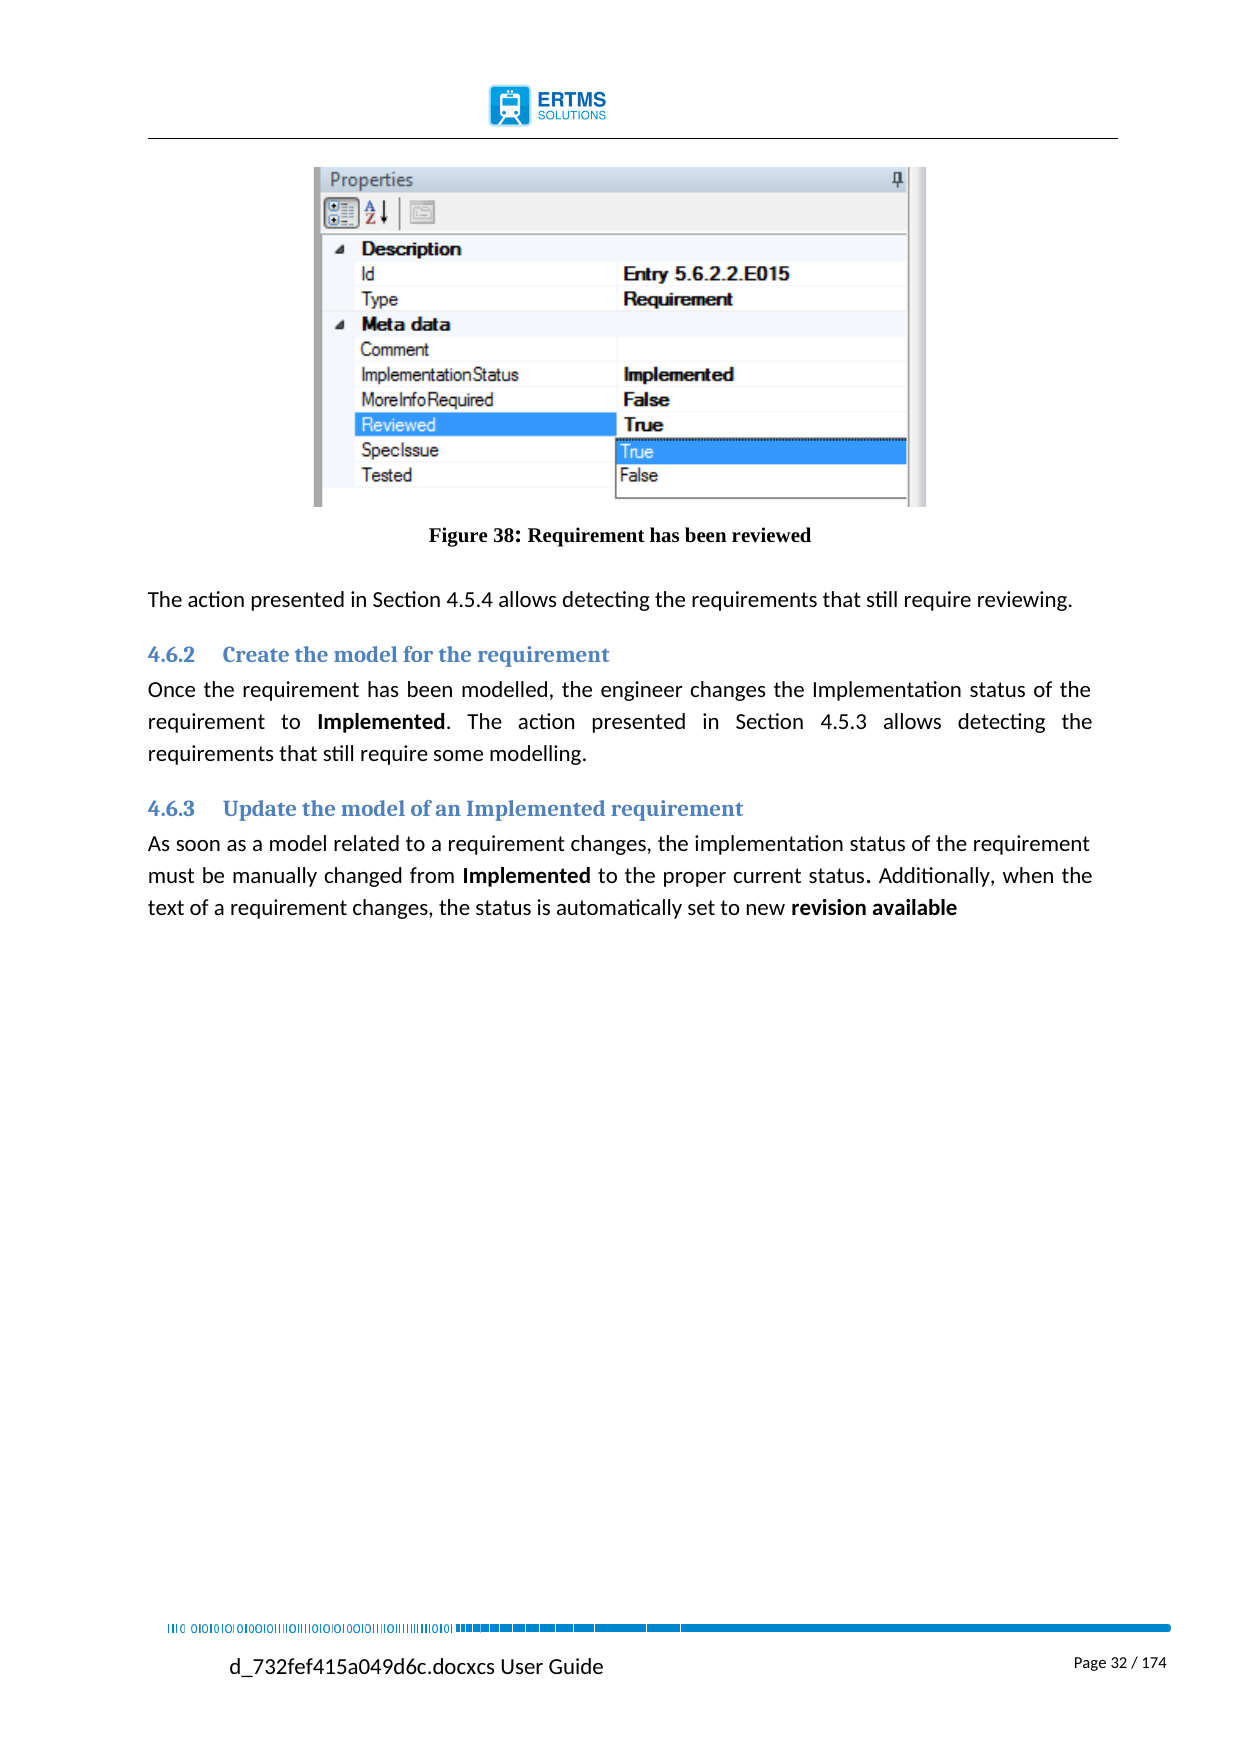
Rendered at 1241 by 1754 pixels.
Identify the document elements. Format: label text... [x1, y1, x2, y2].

picture [477, 73, 617, 138]
picture [167, 1624, 1171, 1633]
text As soon as a model related to a requirement changes, the implementation status of the requirement must be manually changed from Implemented to the proper current status. Additionally, when the text of a requirement changes, the status is automatically set to new revision available [148, 829, 1093, 921]
subtitle Create the model for the requirement [148, 642, 1093, 668]
subtitle Update the model of an Implemented requirement [148, 796, 1093, 823]
picture [313, 167, 927, 507]
text Figure 38: Requirement has been reviewed [148, 519, 1093, 547]
text The action presented in Section 4.5.4 allows detecting the requirements that still require reviewing. [148, 585, 1093, 613]
text Once the requirement has been modelled, the engineer changes the Implementation status of the requirement to Implemented. The action presented in Section 4.5.3 allows detecting the requirements that still require some modelling. [148, 675, 1093, 767]
